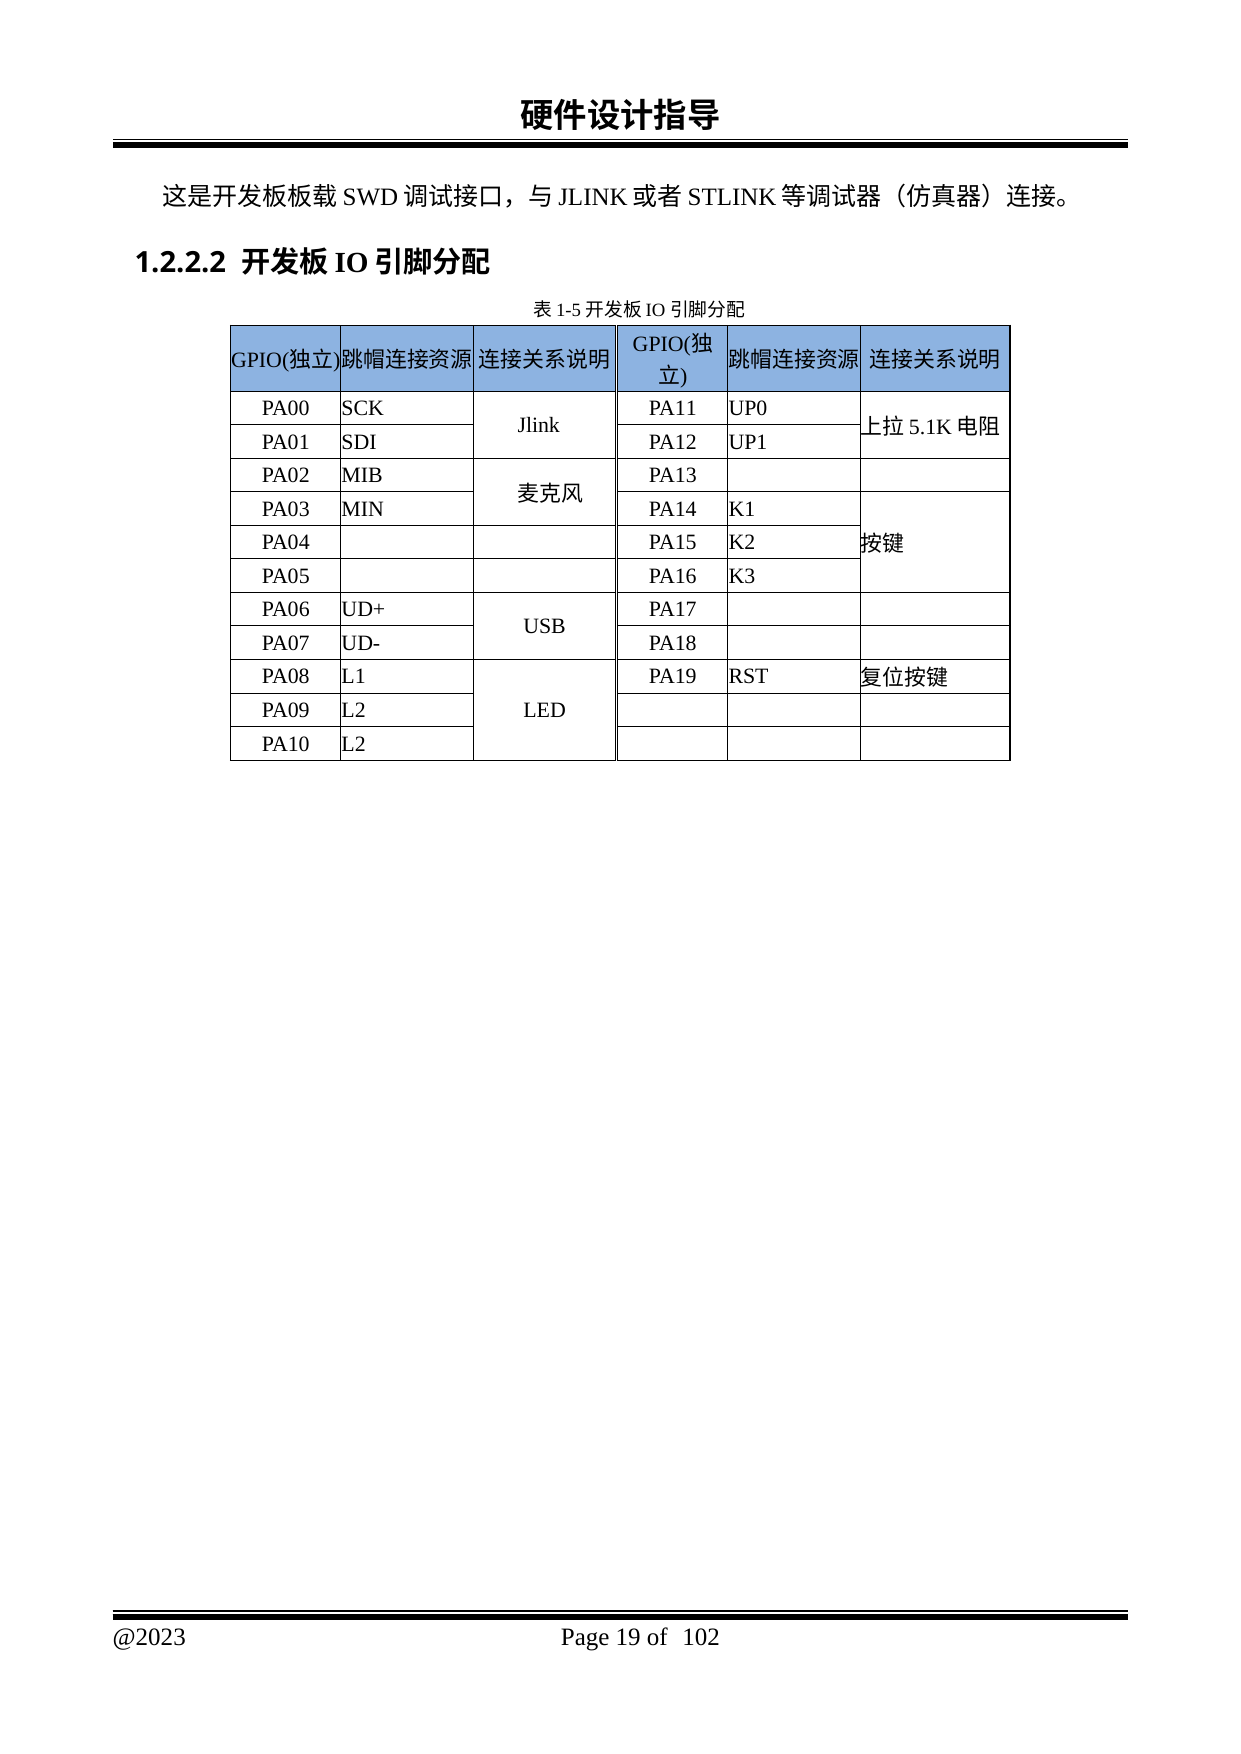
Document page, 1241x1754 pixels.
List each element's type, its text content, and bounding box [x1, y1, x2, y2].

table_cell SCK [341, 392, 473, 424]
table_cell [474, 559, 615, 592]
table_cell [861, 694, 1009, 726]
table_cell PA04 [231, 526, 340, 558]
table_cell 麦克风 [474, 459, 615, 525]
table_header 连接关系说明 [861, 326, 1009, 391]
table_cell PA17 [618, 593, 727, 625]
table_cell [728, 694, 860, 726]
table_cell [341, 559, 473, 592]
table_cell [728, 626, 860, 659]
table_cell PA02 [231, 459, 340, 491]
table_cell K2 [728, 526, 860, 558]
table_cell L2 [341, 694, 473, 726]
table_cell PA12 [618, 425, 727, 458]
table_cell [728, 727, 860, 759]
table_cell PA00 [231, 392, 340, 424]
table_cell SDI [341, 425, 473, 458]
table_cell PA05 [231, 559, 340, 592]
table_cell PA15 [618, 526, 727, 558]
table_cell 复位按键 [861, 660, 1009, 692]
text 表 1-5 开发板IO 引脚分配 [112, 292, 1128, 324]
table_cell 按键 [861, 492, 1009, 592]
table_cell PA08 [231, 660, 340, 692]
table_cell L2 [341, 727, 473, 759]
table_cell USB [474, 593, 615, 659]
table_cell UP1 [728, 425, 860, 458]
table_cell [861, 727, 1009, 759]
table_cell [861, 626, 1009, 659]
table_cell PA18 [618, 626, 727, 659]
table_cell LED [474, 660, 615, 759]
table_cell [861, 593, 1009, 625]
table_cell UD- [341, 626, 473, 659]
table_header 跳帽连接资源 [341, 326, 473, 391]
table_cell PA14 [618, 492, 727, 525]
table_cell [861, 459, 1009, 491]
table_cell PA09 [231, 694, 340, 726]
table_cell PA16 [618, 559, 727, 592]
subtitle 开发板IO引脚分配 [134, 227, 1128, 292]
table_cell PA13 [618, 459, 727, 491]
table_cell MIB [341, 459, 473, 491]
table_cell L1 [341, 660, 473, 692]
table_cell Jlink [474, 392, 615, 458]
table_cell UP0 [728, 392, 860, 424]
table_cell PA06 [231, 593, 340, 625]
table_cell PA03 [231, 492, 340, 525]
table_cell [474, 526, 615, 558]
table_cell [728, 593, 860, 625]
table_cell MIN [341, 492, 473, 525]
table_cell [341, 526, 473, 558]
table_cell PA10 [231, 727, 340, 759]
table_cell 上拉5.1K电阻 [861, 392, 1009, 458]
table_cell UD+ [341, 593, 473, 625]
table_cell PA07 [231, 626, 340, 659]
table_header 跳帽连接资源 [728, 326, 860, 391]
table_cell RST [728, 660, 860, 692]
table_header GPIO(独立) [618, 326, 727, 391]
table_cell [618, 694, 727, 726]
table_cell PA11 [618, 392, 727, 424]
table_header GPIO(独立) [231, 326, 340, 391]
table_cell K1 [728, 492, 860, 525]
table_cell PA01 [231, 425, 340, 458]
text 这是开发板板载SWD调试接口，与JLINK或者STLINK等调试器（仿真器）连接。 [112, 162, 1128, 227]
table_cell PA19 [618, 660, 727, 692]
table_cell [728, 459, 860, 491]
table_cell K3 [728, 559, 860, 592]
table_cell [618, 727, 727, 759]
table_header 连接关系说明 [474, 326, 615, 391]
